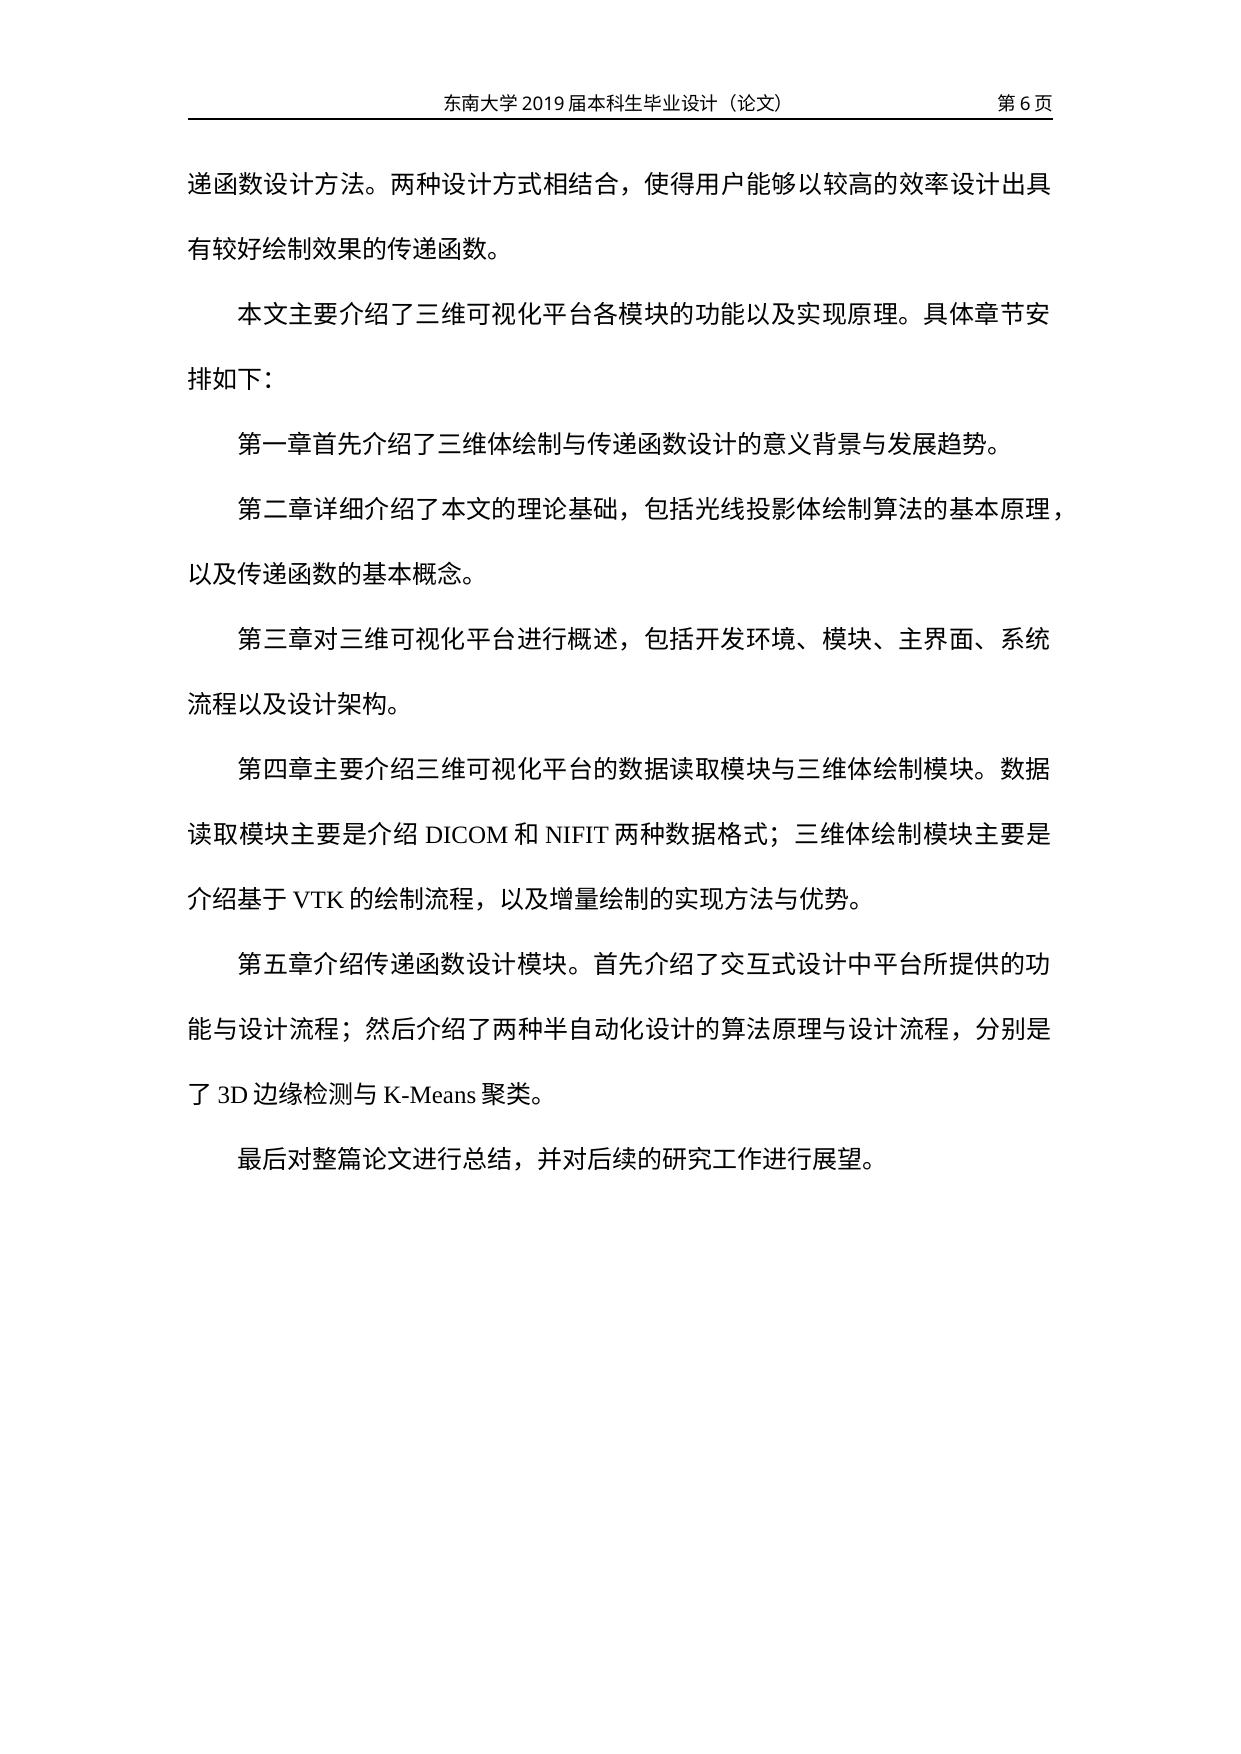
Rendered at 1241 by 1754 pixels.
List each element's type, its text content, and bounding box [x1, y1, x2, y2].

text 本文主要介绍了三维可视化平台各模块的功能以及实现原理。具体章节安排如下： [187, 280, 1053, 410]
text 第一章首先介绍了三维体绘制与传递函数设计的意义背景与发展趋势。 [187, 410, 1053, 475]
text 第四章主要介绍三维可视化平台的数据读取模块与三维体绘制模块。数据读取模块主要是介绍DICOM和NIFIT两种数据格式；三维体绘制模块主要是介绍基于VTK的绘制流程，以及增量绘制的实现方法与优势。 [187, 735, 1053, 930]
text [187, 150, 1053, 280]
text 第三章对三维可视化平台进行概述，包括开发环境、模块、主界面、系统流程以及设计架构。 [187, 605, 1053, 735]
text 最后对整篇论文进行总结，并对后续的研究工作进行展望。 [187, 1125, 1053, 1190]
text 第二章详细介绍了本文的理论基础，包括光线投影体绘制算法的基本原理，以及传递函数的基本概念。 [187, 475, 1053, 605]
text 第五章介绍传递函数设计模块。首先介绍了交互式设计中平台所提供的功能与设计流程；然后介绍了两种半自动化设计的算法原理与设计流程，分别是了3D边缘检测与K-Means聚类。 [187, 930, 1053, 1125]
